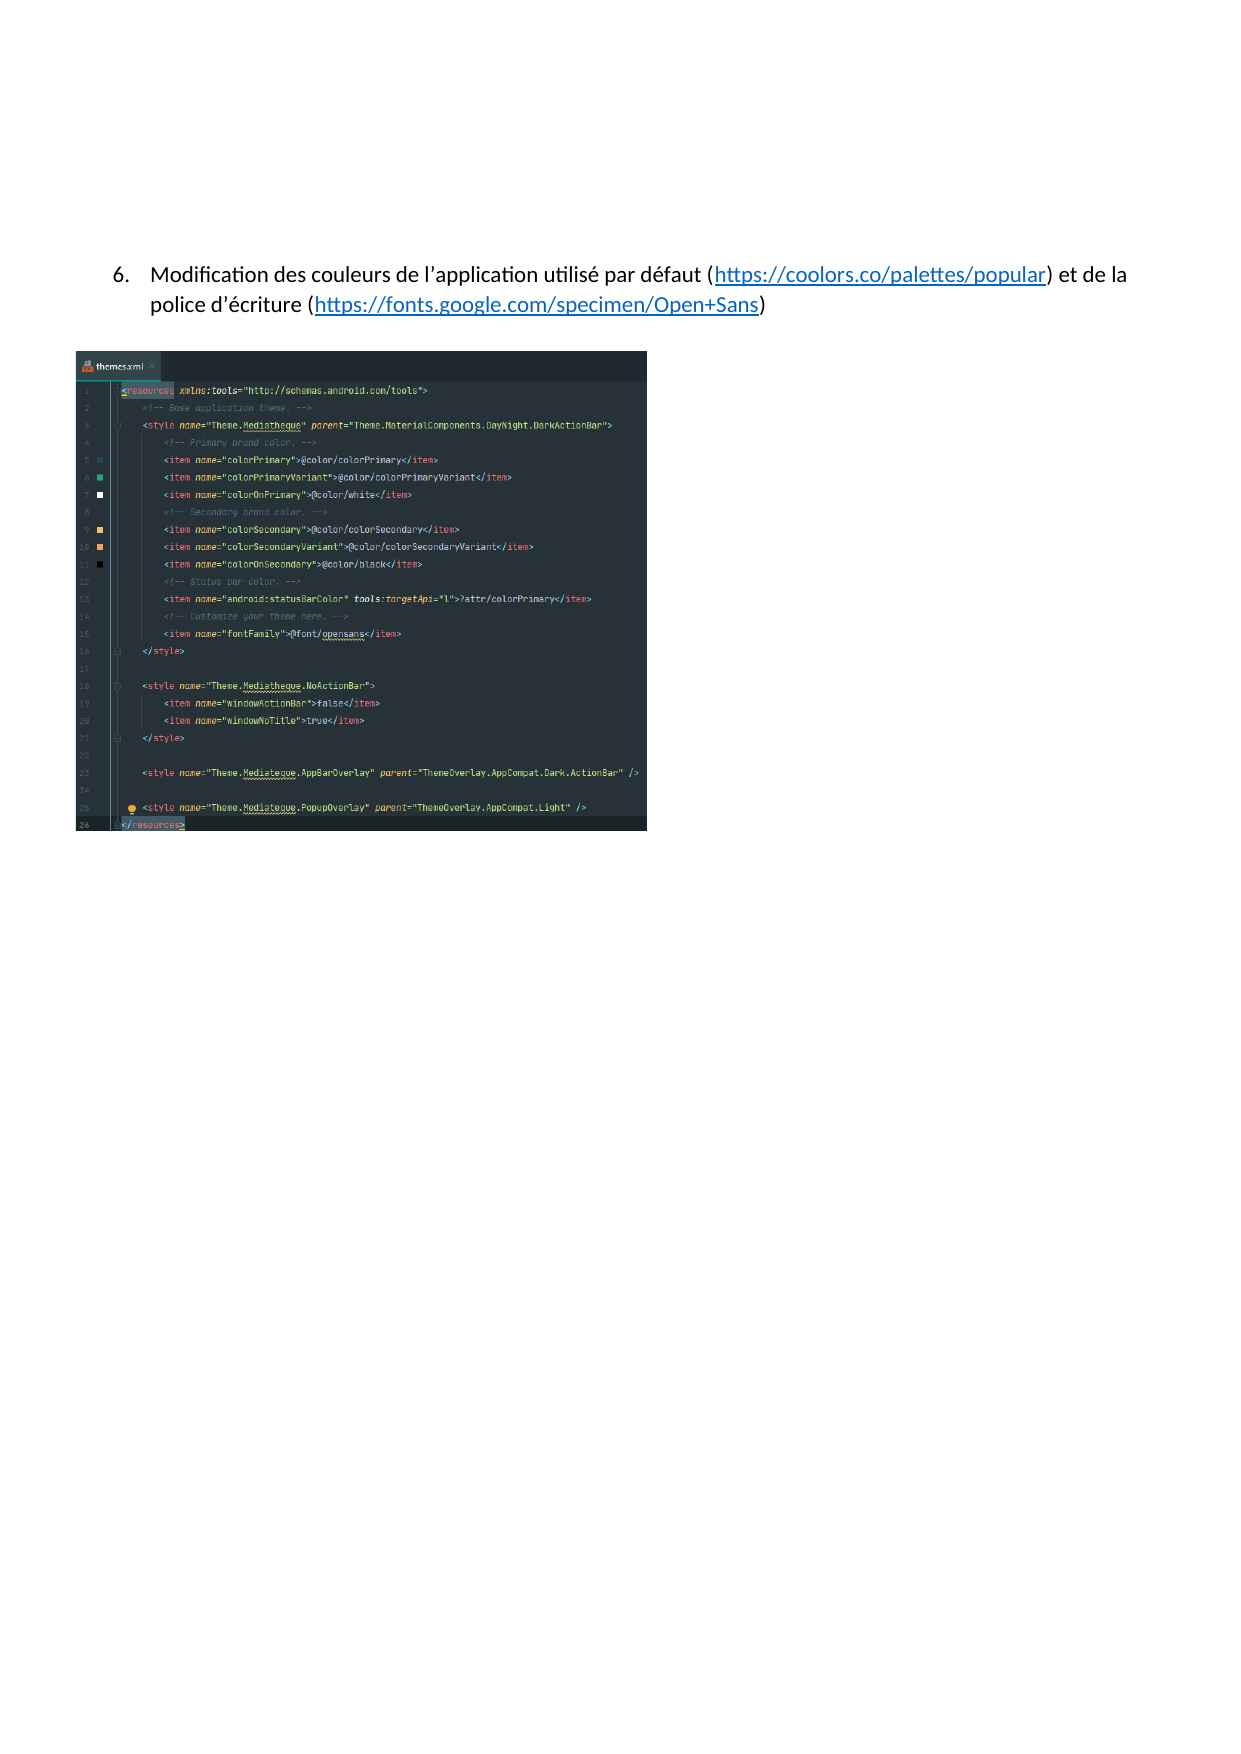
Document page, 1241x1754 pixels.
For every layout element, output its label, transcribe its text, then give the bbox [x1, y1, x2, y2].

list Modification des couleurs de l’application utilisé par défaut (https://coolors.co/palettes/popular) et de la police d’écriture (https://fonts.google.com/specimen/Open+Sans) [112, 260, 1165, 318]
picture [75, 351, 647, 829]
